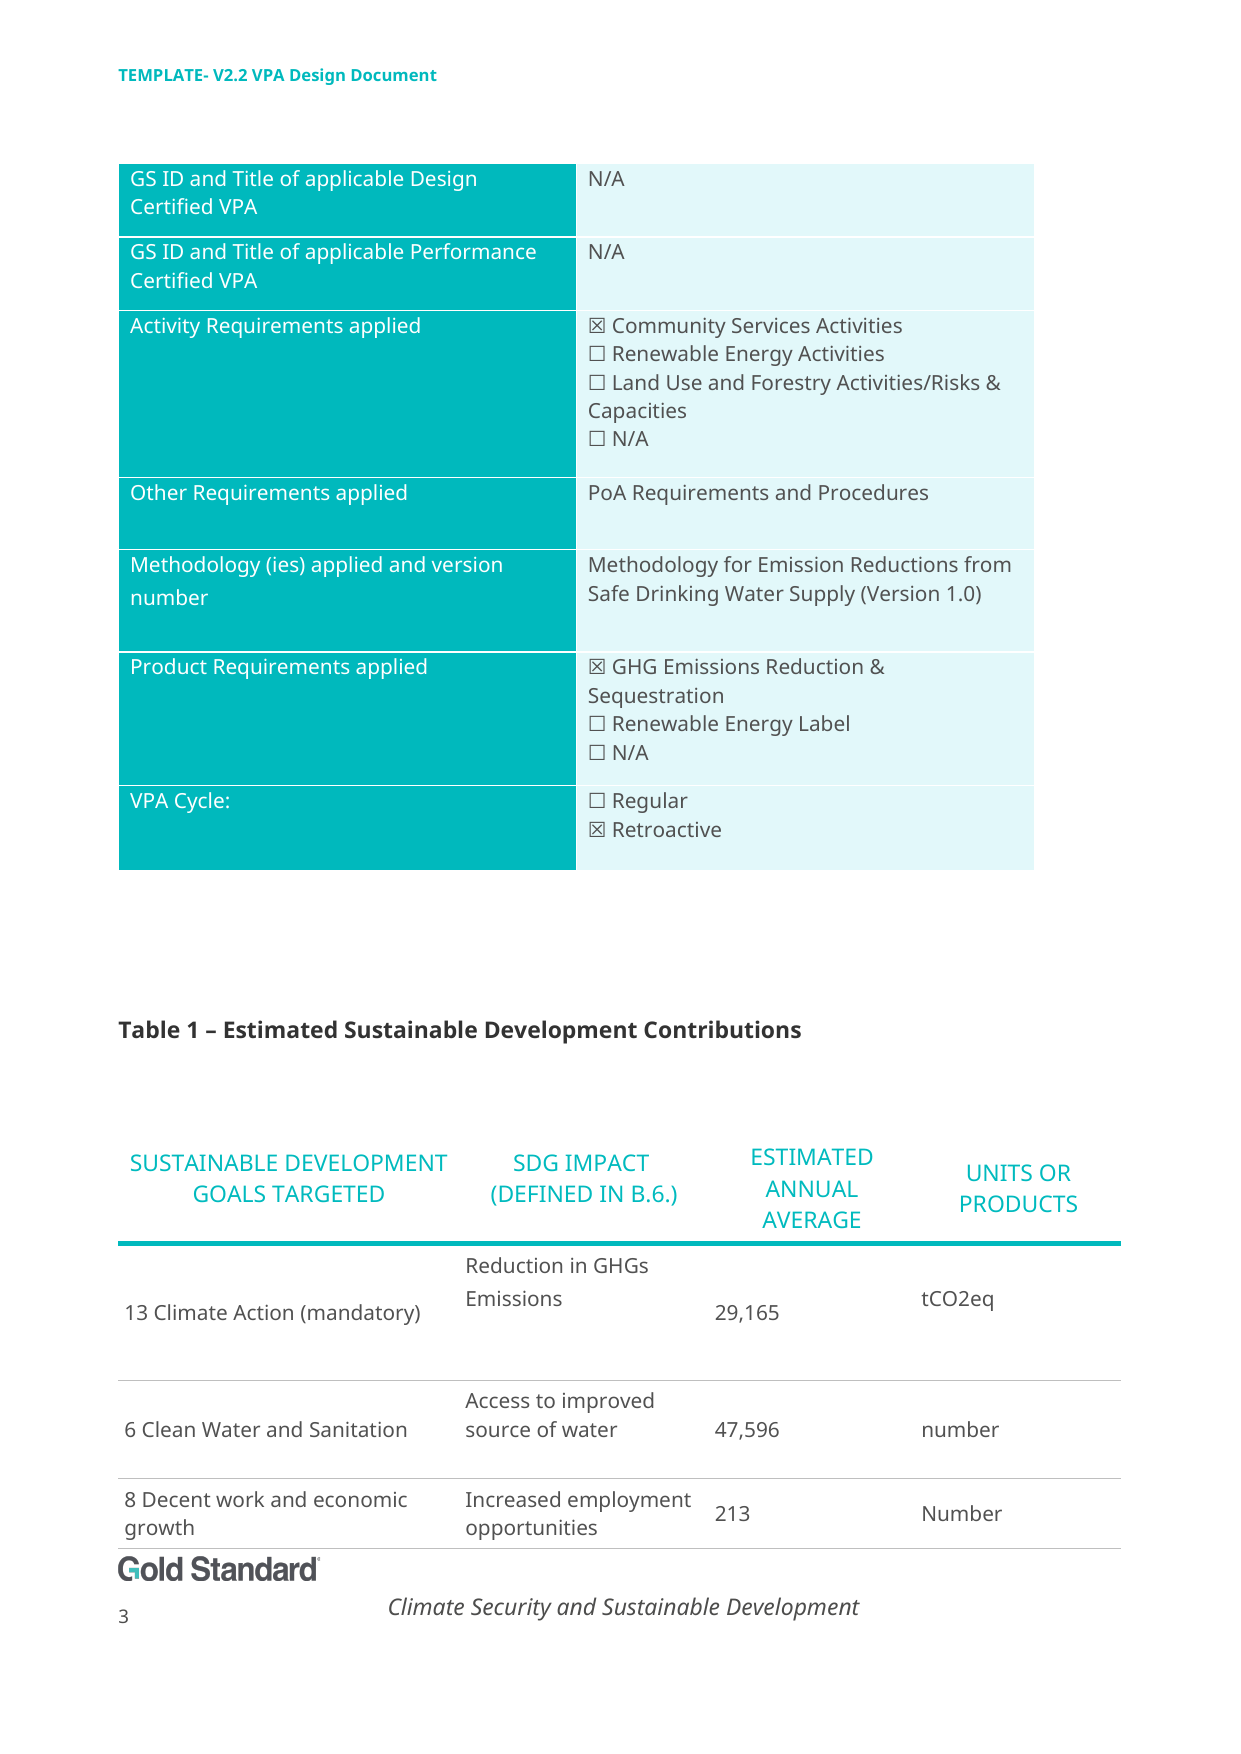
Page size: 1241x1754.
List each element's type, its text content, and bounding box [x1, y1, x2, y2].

table_cell ☐ Regular ☒ Retroactive [577, 786, 1034, 870]
table_header ESTIMATED ANNUAL AVERAGE [709, 1135, 915, 1241]
subtitle Table 1 – Estimated Sustainable Development Contributions [118, 1014, 1122, 1046]
table_cell N/A [577, 238, 1034, 310]
table_cell PoA Requirements and Procedures [577, 478, 1034, 549]
table_header UNITS OR PRODUCTS [915, 1135, 1121, 1241]
table_header SDG IMPACT (DEFINED IN B.6.) [459, 1135, 708, 1241]
table_cell 13 Climate Action (mandatory) [118, 1246, 459, 1379]
table_cell ☒ Community Services Activities ☐ Renewable Energy Activities ☐ Land Use and Forestry Activities/Risks & Capacities ☐ N/A [577, 311, 1034, 477]
table_cell 6 Clean Water and Sanitation [118, 1381, 459, 1478]
table_cell N/A [577, 164, 1034, 236]
table_cell Activity Requirements applied [119, 311, 576, 477]
table_cell Number [915, 1479, 1121, 1548]
table_cell 8 Decent work and economic growth [118, 1479, 459, 1548]
table_cell Reduction in GHGs Emissions [459, 1246, 708, 1379]
table_header SUSTAINABLE DEVELOPMENT GOALS TARGETED [118, 1135, 459, 1241]
picture [118, 1556, 321, 1581]
table_cell VPA Cycle: [119, 786, 576, 870]
table_cell Methodology for Emission Reductions from Safe Drinking Water Supply (Version 1.0) [577, 550, 1034, 651]
table_cell GS ID and Title of applicable Design Certified VPA [119, 164, 576, 236]
table_cell 213 [709, 1479, 915, 1548]
table_cell 47,596 [709, 1381, 915, 1478]
table_cell GS ID and Title of applicable Performance Certified VPA [119, 238, 576, 310]
table_cell ☒ GHG Emissions Reduction & Sequestration ☐ Renewable Energy Label ☐ N/A [577, 653, 1034, 785]
table_cell Methodology (ies) applied and version number [119, 550, 576, 651]
table_cell tCO2eq [915, 1246, 1121, 1379]
table_cell number [915, 1381, 1121, 1478]
table_cell Access to improved source of water [459, 1381, 708, 1478]
table_cell Other Requirements applied [119, 478, 576, 549]
table_cell 29,165 [709, 1246, 915, 1379]
table_cell Product Requirements applied [119, 653, 576, 785]
table_cell Increased employment opportunities [459, 1479, 708, 1548]
